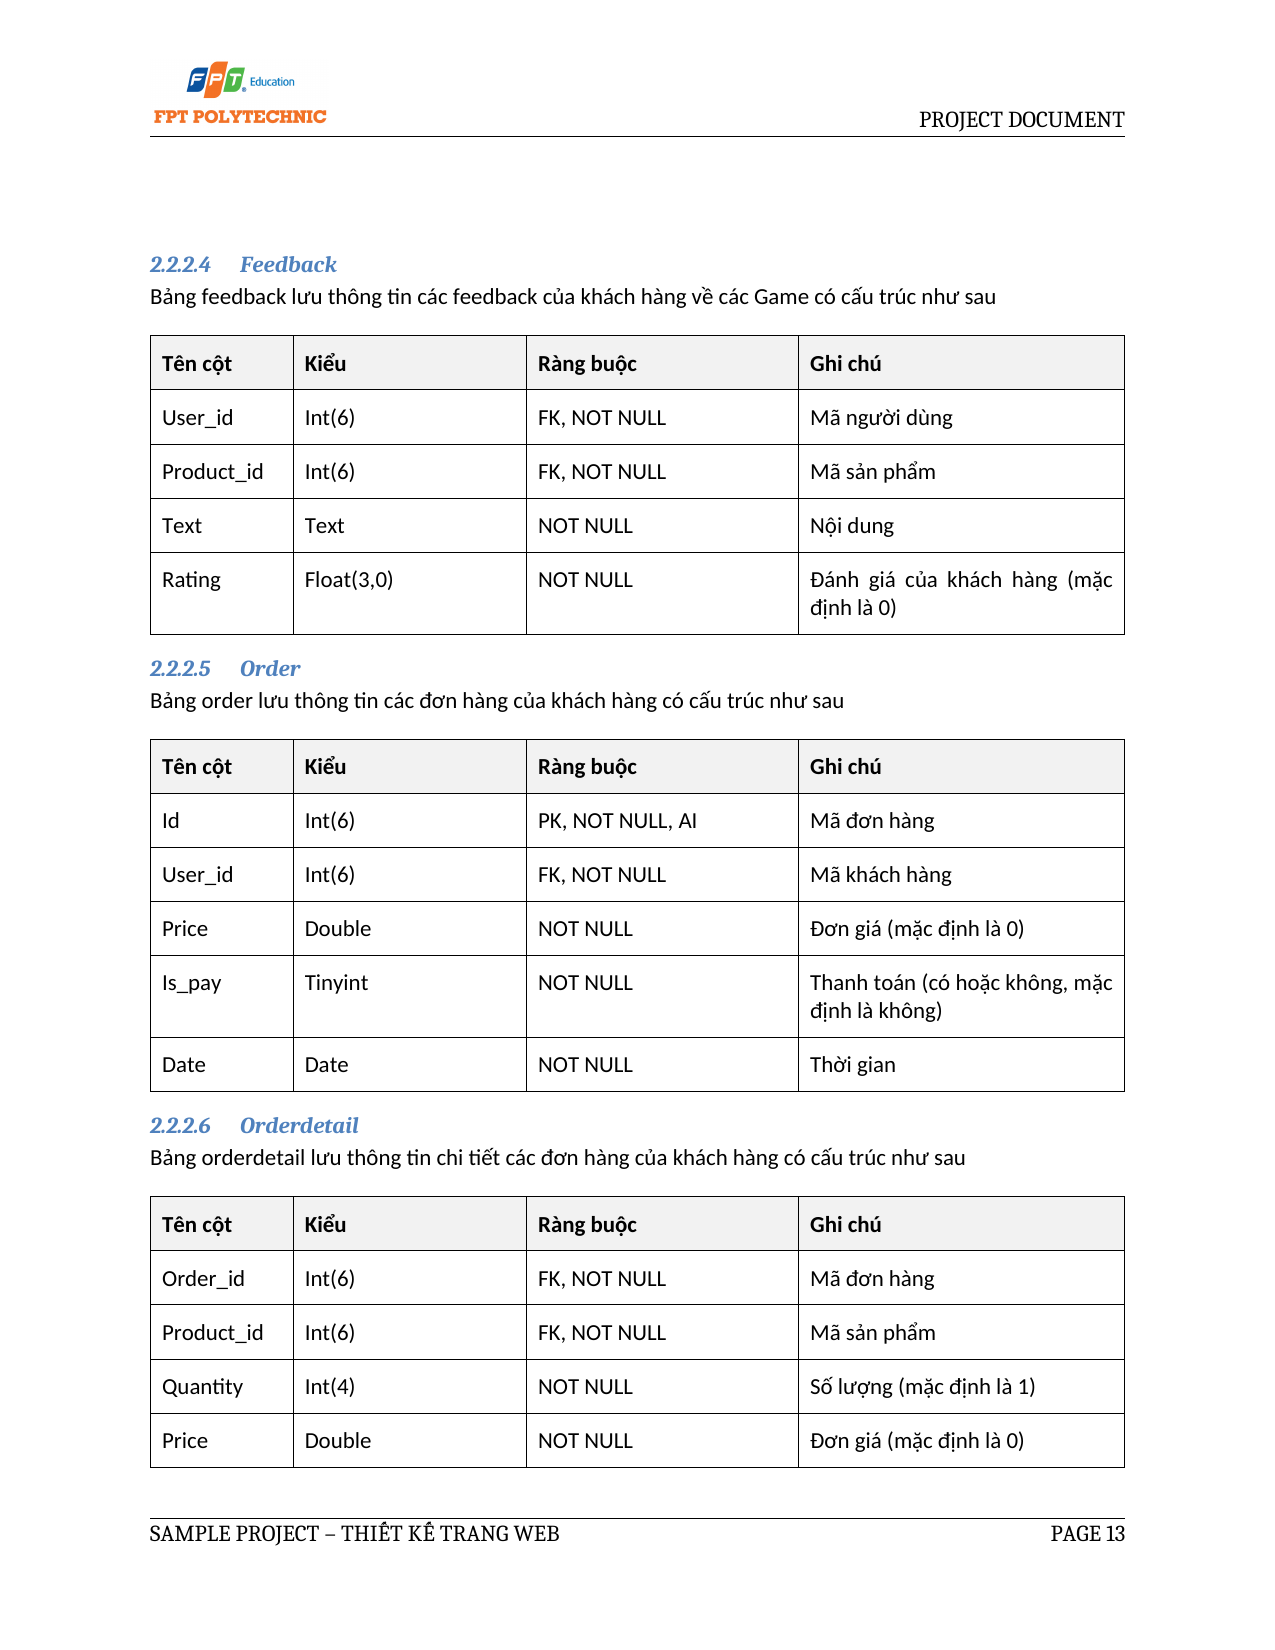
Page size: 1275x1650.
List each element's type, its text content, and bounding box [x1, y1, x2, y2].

table_cell NOT NULL [527, 553, 798, 634]
table_cell FK, NOT NULL [527, 848, 798, 901]
table_cell Mã người dùng [799, 390, 1124, 443]
table_header Kiểu [294, 740, 526, 793]
text Bảng feedback lưu thông tin các feedback của khách hàng về các Game có cấu trúc như sau [150, 282, 1125, 310]
table_header Tên cột [151, 1197, 293, 1250]
table_cell Product_id [151, 1305, 293, 1358]
table_cell NOT NULL [527, 956, 798, 1037]
table_cell User_id [151, 390, 293, 443]
table_cell Mã đơn hàng [799, 1251, 1124, 1304]
table_cell Đơn giá (mặc định là 0) [799, 1414, 1124, 1467]
table_cell Mã sản phẩm [799, 1305, 1124, 1358]
table_cell NOT NULL [527, 1038, 798, 1091]
table_cell Float(3,0) [294, 553, 526, 634]
table_cell Date [294, 1038, 526, 1091]
table_cell Text [151, 499, 293, 552]
subtitle Order [150, 656, 1125, 682]
table_cell Mã sản phẩm [799, 445, 1124, 497]
table_cell Int(4) [294, 1360, 526, 1412]
table_cell Đánh giá của khách hàng (mặc định là 0) [799, 553, 1124, 634]
table_cell Mã khách hàng [799, 848, 1124, 901]
table_cell NOT NULL [527, 1414, 798, 1467]
table_cell Int(6) [294, 390, 526, 443]
table_header Ghi chú [799, 336, 1124, 389]
table_header Ghi chú [799, 740, 1124, 793]
table_header Kiểu [294, 336, 526, 389]
table_header Tên cột [151, 740, 293, 793]
table_cell FK, NOT NULL [527, 445, 798, 497]
table_cell Int(6) [294, 1251, 526, 1304]
table_cell FK, NOT NULL [527, 390, 798, 443]
table_header Ghi chú [799, 1197, 1124, 1250]
table_header Kiểu [294, 1197, 526, 1250]
table_cell Quantity [151, 1360, 293, 1412]
table_header Ràng buộc [527, 740, 798, 793]
table_header Tên cột [151, 336, 293, 389]
subtitle Orderdetail [150, 1113, 1125, 1139]
table_cell Double [294, 1414, 526, 1467]
table_cell Price [151, 1414, 293, 1467]
table_header Ràng buộc [527, 1197, 798, 1250]
subtitle Feedback [150, 252, 1125, 278]
table_cell Thời gian [799, 1038, 1124, 1091]
table_cell NOT NULL [527, 499, 798, 552]
picture [150, 59, 329, 128]
table_cell FK, NOT NULL [527, 1251, 798, 1304]
table_cell Is_pay [151, 956, 293, 1037]
table_cell Rating [151, 553, 293, 634]
table_cell Product_id [151, 445, 293, 497]
table_cell NOT NULL [527, 1360, 798, 1412]
table_cell Text [294, 499, 526, 552]
table_cell User_id [151, 848, 293, 901]
table_cell Tinyint [294, 956, 526, 1037]
table_cell FK, NOT NULL [527, 1305, 798, 1358]
table_cell Id [151, 794, 293, 847]
table_cell Đơn giá (mặc định là 0) [799, 902, 1124, 955]
table_cell NOT NULL [527, 902, 798, 955]
table_cell Thanh toán (có hoặc không, mặc định là không) [799, 956, 1124, 1037]
table_cell Date [151, 1038, 293, 1091]
table_cell Order_id [151, 1251, 293, 1304]
table_header Ràng buộc [527, 336, 798, 389]
text Bảng orderdetail lưu thông tin chi tiết các đơn hàng của khách hàng có cấu trúc như sau [150, 1143, 1125, 1171]
table_cell Int(6) [294, 445, 526, 497]
table_cell Mã đơn hàng [799, 794, 1124, 847]
table_cell Int(6) [294, 848, 526, 901]
table_cell Int(6) [294, 794, 526, 847]
table_cell PK, NOT NULL, AI [527, 794, 798, 847]
table_cell Số lượng (mặc định là 1) [799, 1360, 1124, 1412]
text Bảng order lưu thông tin các đơn hàng của khách hàng có cấu trúc như sau [150, 686, 1125, 714]
table_cell Price [151, 902, 293, 955]
table_cell Int(6) [294, 1305, 526, 1358]
table_cell Nội dung [799, 499, 1124, 552]
table_cell Double [294, 902, 526, 955]
